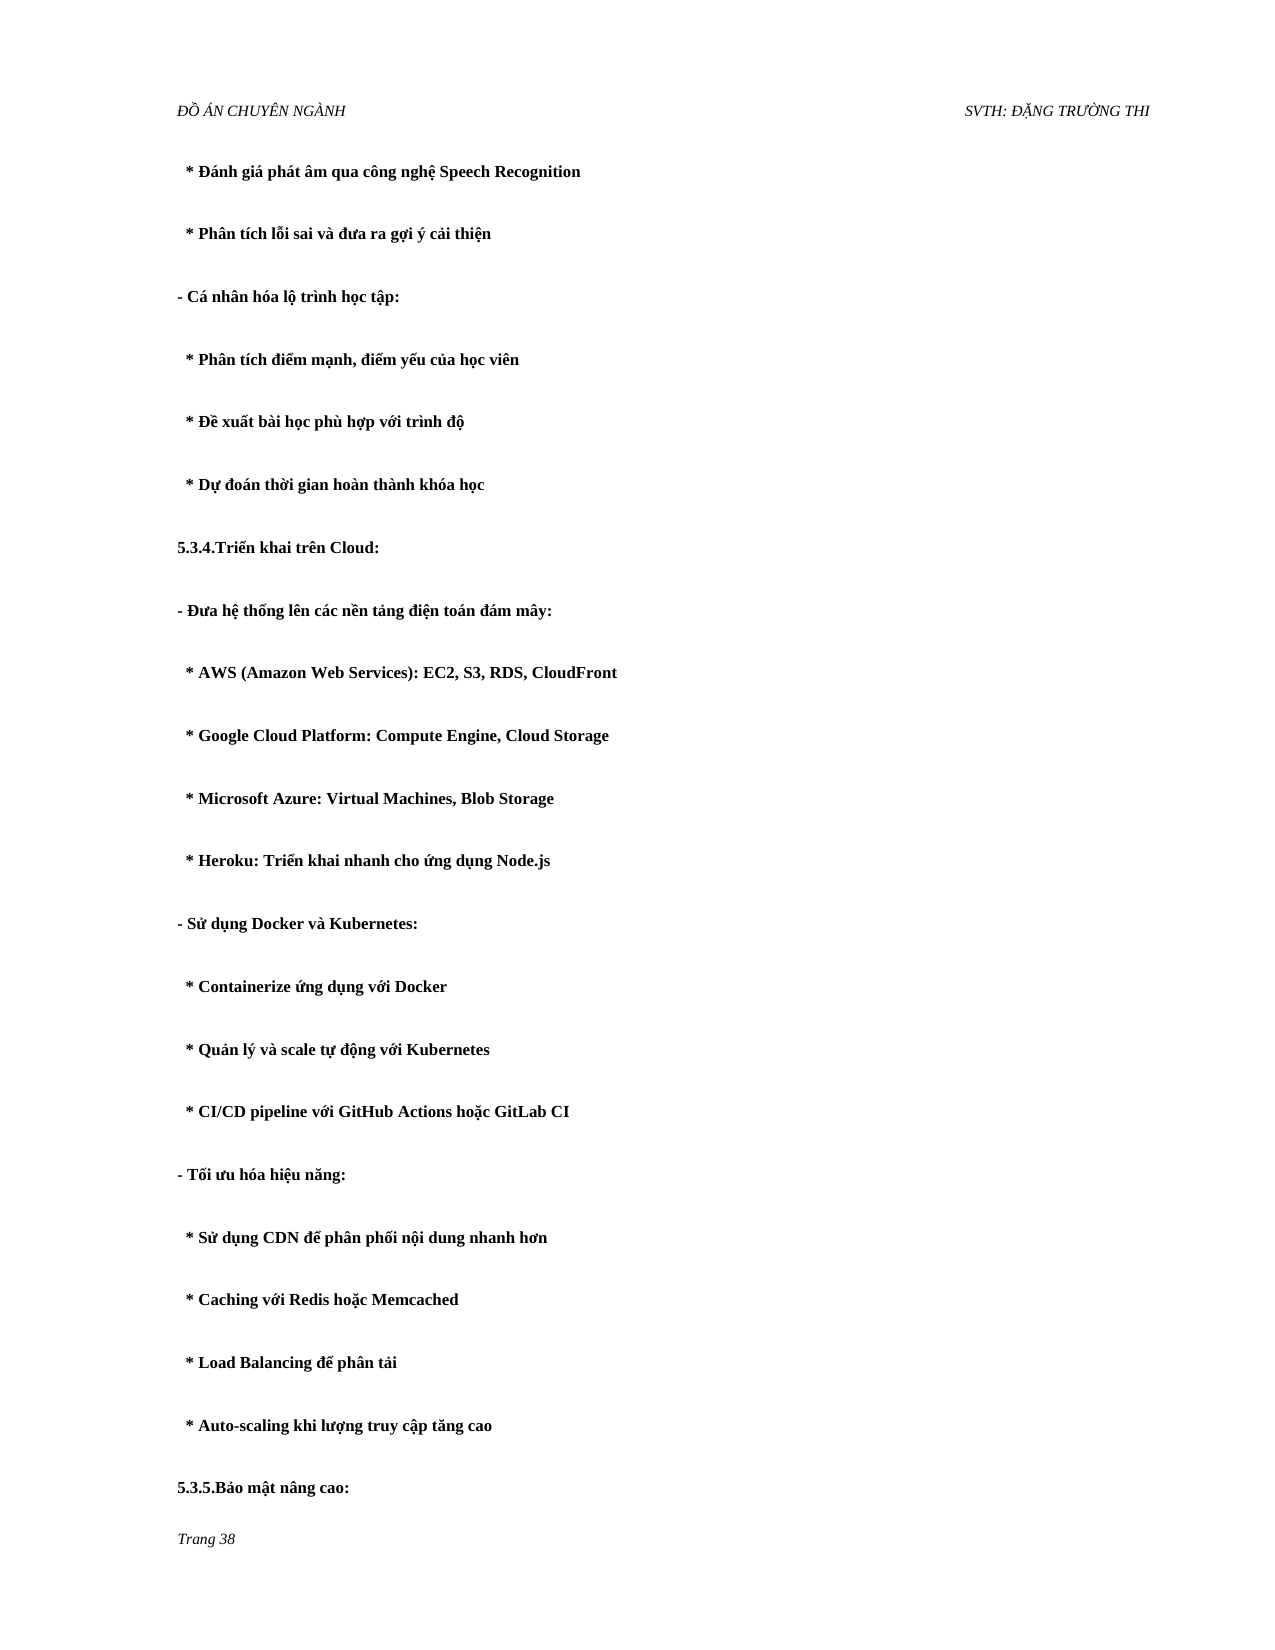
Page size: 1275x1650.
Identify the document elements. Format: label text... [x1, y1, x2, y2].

text * Sử dụng CDN để phân phối nội dung nhanh hơn [177, 1213, 1157, 1247]
text * Microsoft Azure: Virtual Machines, Blob Storage [177, 774, 1157, 808]
text - Cá nhân hóa lộ trình học tập: [177, 273, 1157, 306]
text 5.3.5.Bảo mật nâng cao: [177, 1464, 1157, 1498]
text * AWS (Amazon Web Services): EC2, S3, RDS, CloudFront [177, 649, 1157, 682]
text * CI/CD pipeline với GitHub Actions hoặc GitLab CI [177, 1088, 1157, 1121]
text * Phân tích điểm mạnh, điểm yếu của học viên [177, 335, 1157, 369]
text * Auto-scaling khi lượng truy cập tăng cao [177, 1401, 1157, 1435]
text - Tối ưu hóa hiệu năng: [177, 1151, 1157, 1184]
text * Đánh giá phát âm qua công nghệ Speech Recognition [177, 147, 1157, 181]
text * Đề xuất bài học phù hợp với trình độ [177, 398, 1157, 432]
text 5.3.4.Triển khai trên Cloud: [177, 523, 1157, 557]
text * Containerize ứng dụng với Docker [177, 962, 1157, 996]
text * Heroku: Triển khai nhanh cho ứng dụng Node.js [177, 837, 1157, 871]
text * Load Balancing để phân tải [177, 1339, 1157, 1372]
text - Đưa hệ thống lên các nền tảng điện toán đám mây: [177, 586, 1157, 620]
text - Sử dụng Docker và Kubernetes: [177, 900, 1157, 933]
text * Caching với Redis hoặc Memcached [177, 1276, 1157, 1309]
text * Quản lý và scale tự động với Kubernetes [177, 1025, 1157, 1059]
text * Phân tích lỗi sai và đưa ra gợi ý cải thiện [177, 210, 1157, 243]
text * Google Cloud Platform: Compute Engine, Cloud Storage [177, 712, 1157, 745]
text * Dự đoán thời gian hoàn thành khóa học [177, 461, 1157, 494]
